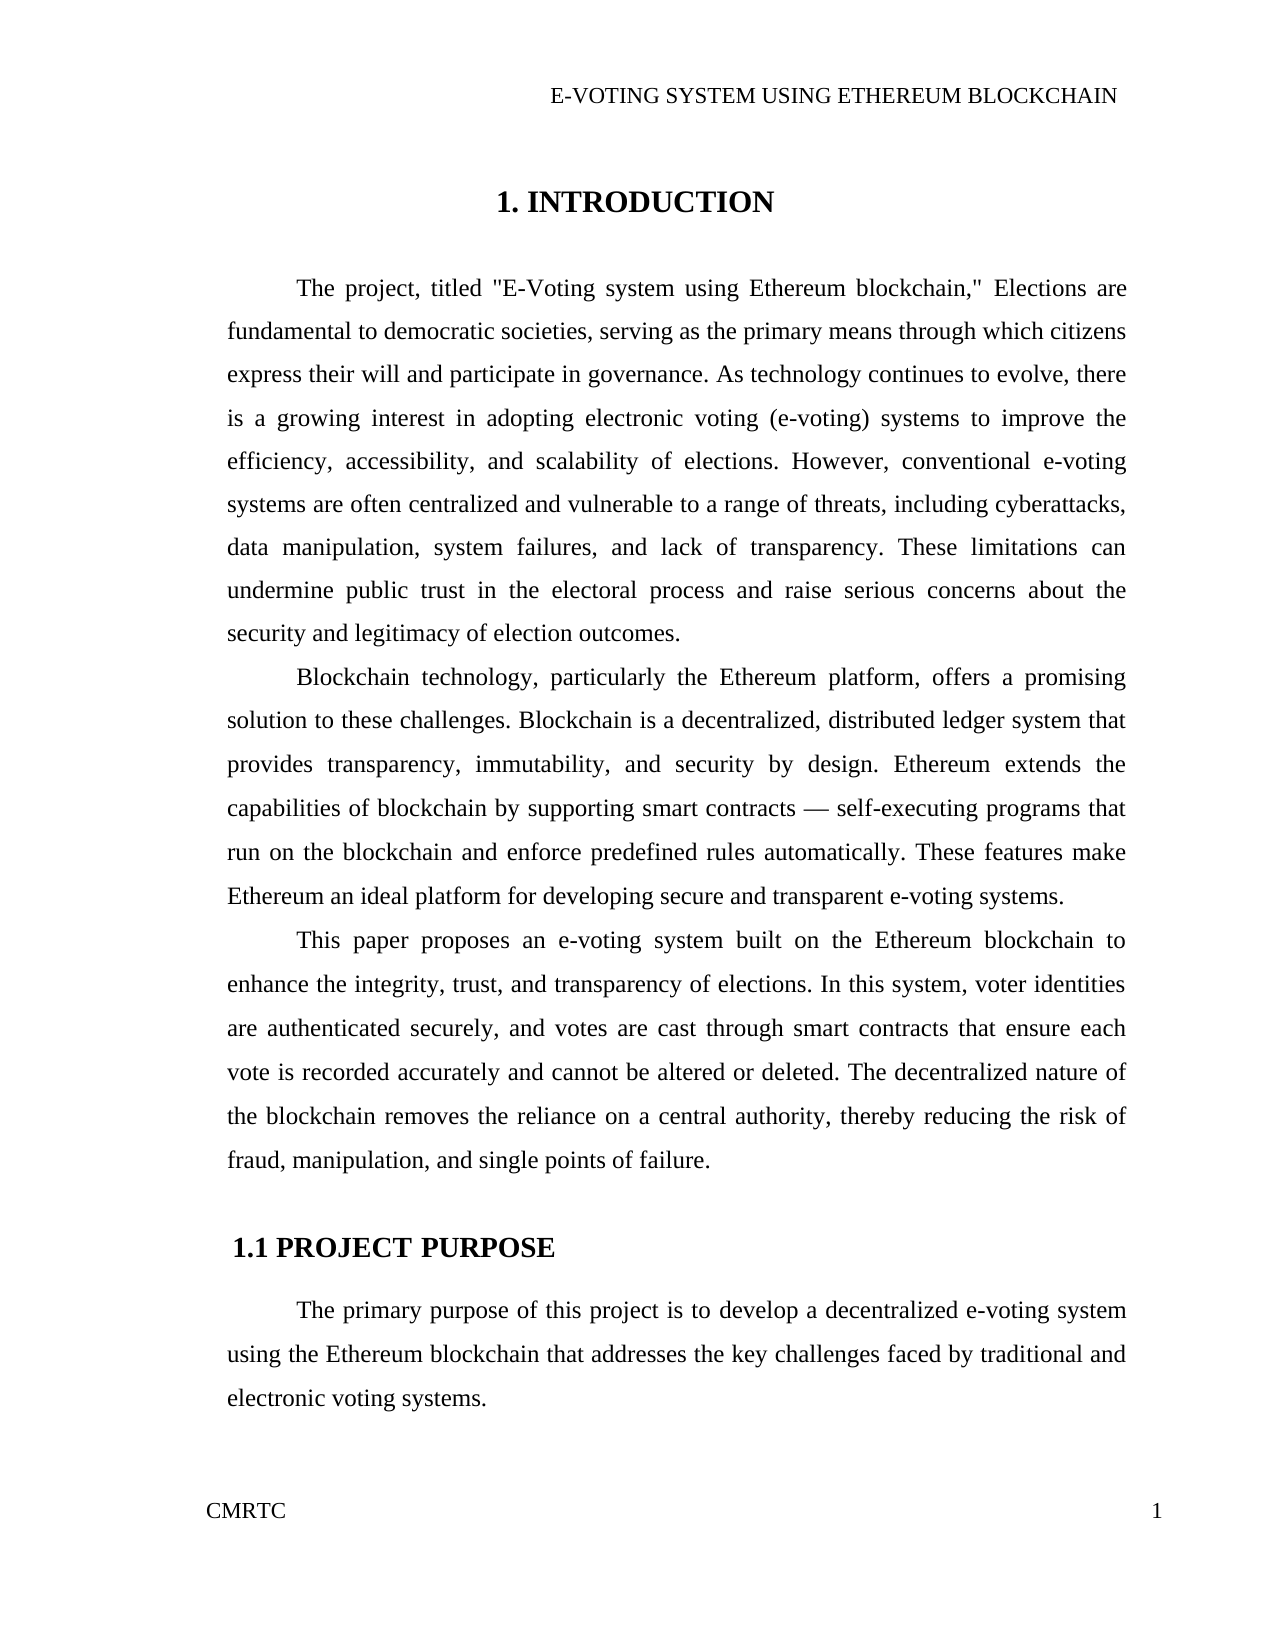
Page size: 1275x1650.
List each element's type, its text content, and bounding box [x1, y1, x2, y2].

text This paper proposes an e-voting system built on the Ethereum blockchain to enhance the integrity, trust, and transparency of elections. In this system, voter identities are authenticated securely, and votes are cast through smart contracts that ensure each vote is recorded accurately and cannot be altered or deleted. The decentralized nature of the blockchain removes the reliance on a central authority, thereby reducing the risk of fraud, manipulation, and single points of failure. [227, 925, 1127, 1174]
text The primary purpose of this project is to develop a decentralized e-voting system using the Ethereum blockchain that addresses the key challenges faced by traditional and electronic voting systems. [227, 1295, 1127, 1412]
text The project, titled "E-Voting system using Ethereum blockchain," Elections are fundamental to democratic societies, serving as the primary means through which citizens express their will and participate in governance. As technology continues to evolve, there is a growing interest in adopting electronic voting (e-voting) systems to improve the efficiency, accessibility, and scalability of elections. However, conventional e-voting systems are often centralized and vulnerable to a range of threats, including cyberattacks, data manipulation, system failures, and lack of transparency. These limitations can undermine public trust in the electoral process and raise serious concerns about the security and legitimacy of election outcomes. [227, 273, 1127, 647]
text Blockchain technology, particularly the Ethereum platform, offers a promising solution to these challenges. Blockchain is a decentralized, distributed ledger system that provides transparency, immutability, and security by design. Ethereum extends the capabilities of blockchain by supporting smart contracts — self-executing programs that run on the blockchain and enforce predefined rules automatically. These features make Ethereum an ideal platform for developing secure and transparent e-voting systems. [227, 662, 1127, 910]
text 1.1 PROJECT PURPOSE [191, 1230, 1127, 1263]
list INTRODUCTION [496, 184, 1162, 220]
